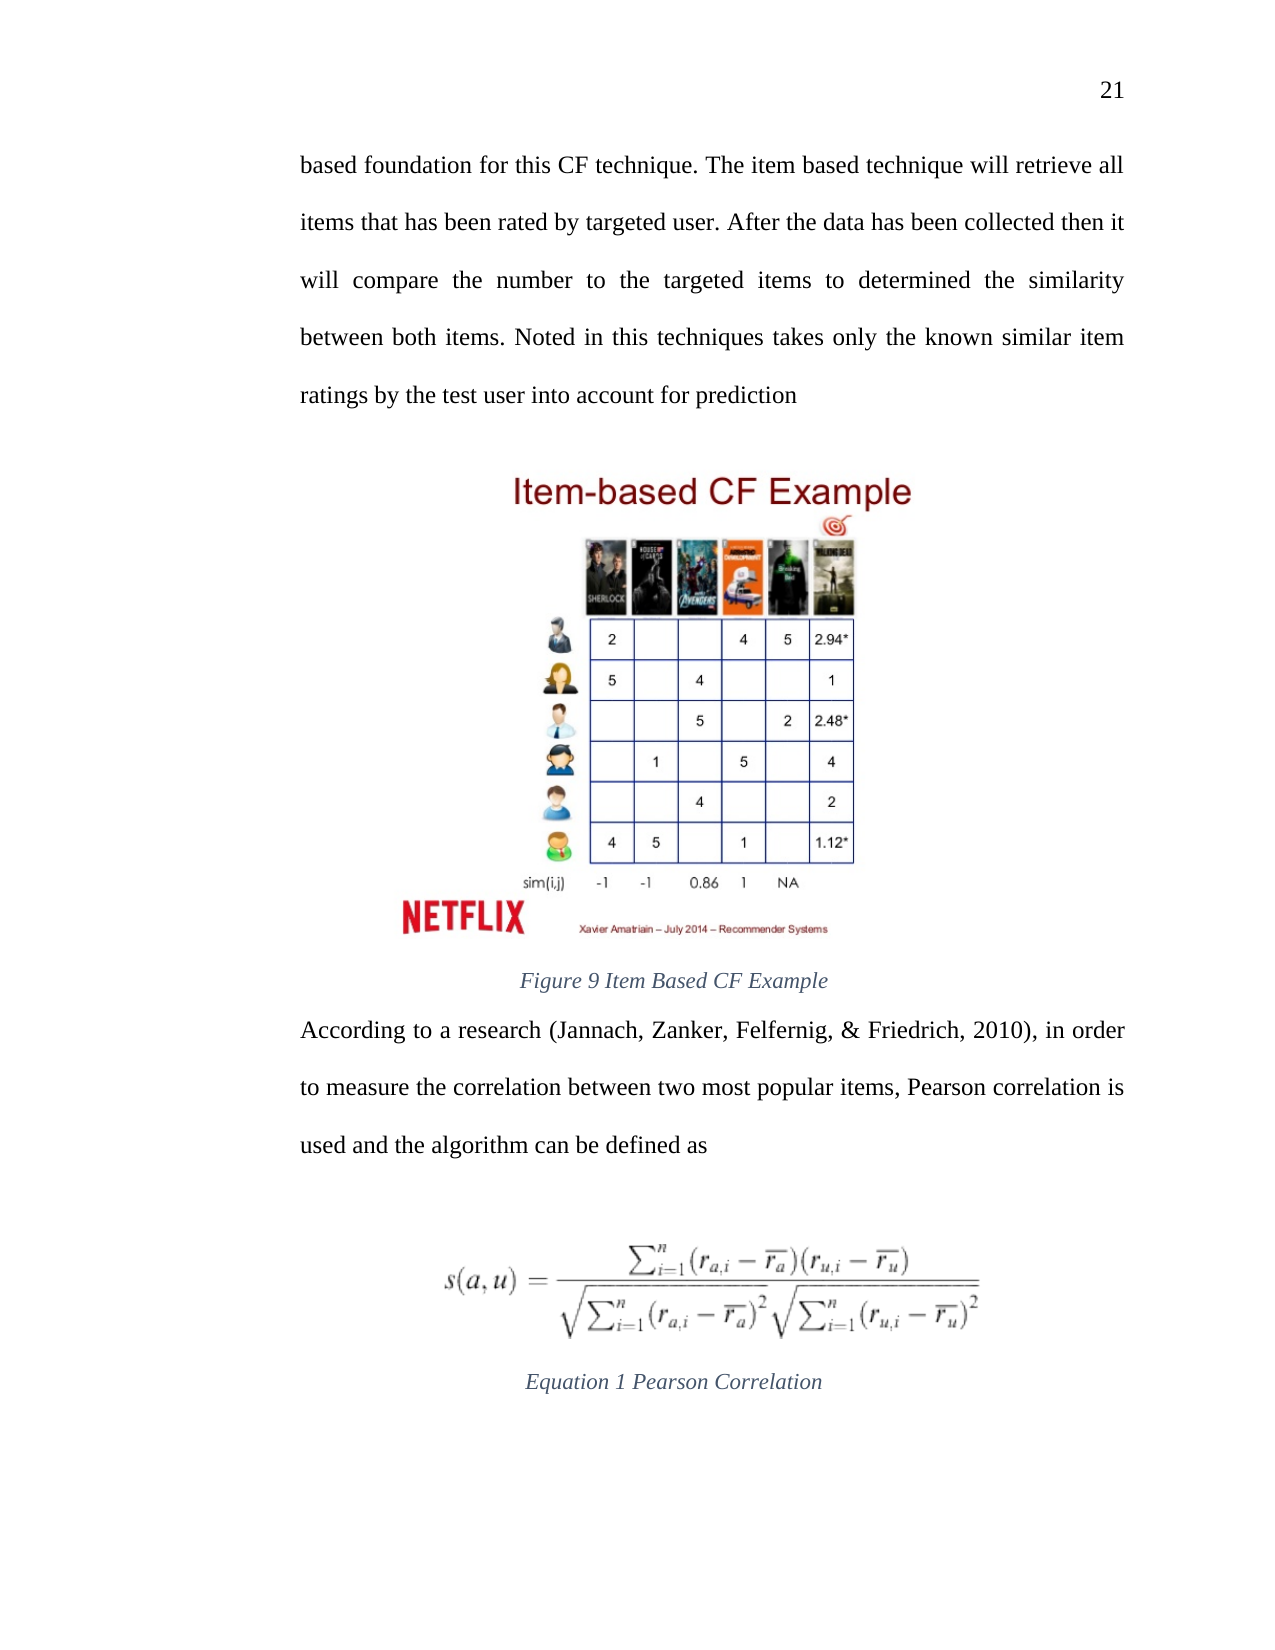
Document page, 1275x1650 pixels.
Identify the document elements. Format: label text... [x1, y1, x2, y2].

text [300, 150, 1125, 409]
text Equation 1 Pearson Correlation [225, 1368, 1125, 1394]
text Figure 9 Item Based CF Example [225, 968, 1125, 994]
picture [443, 1244, 982, 1339]
text According to a research (Jannach, Zanker, Felfernig, & Friedrich, 2010), in order to measure the correlation between two most popular items, Pearson correlation is used and the algorithm can be defined as [300, 1015, 1125, 1158]
picture [378, 437, 1047, 939]
